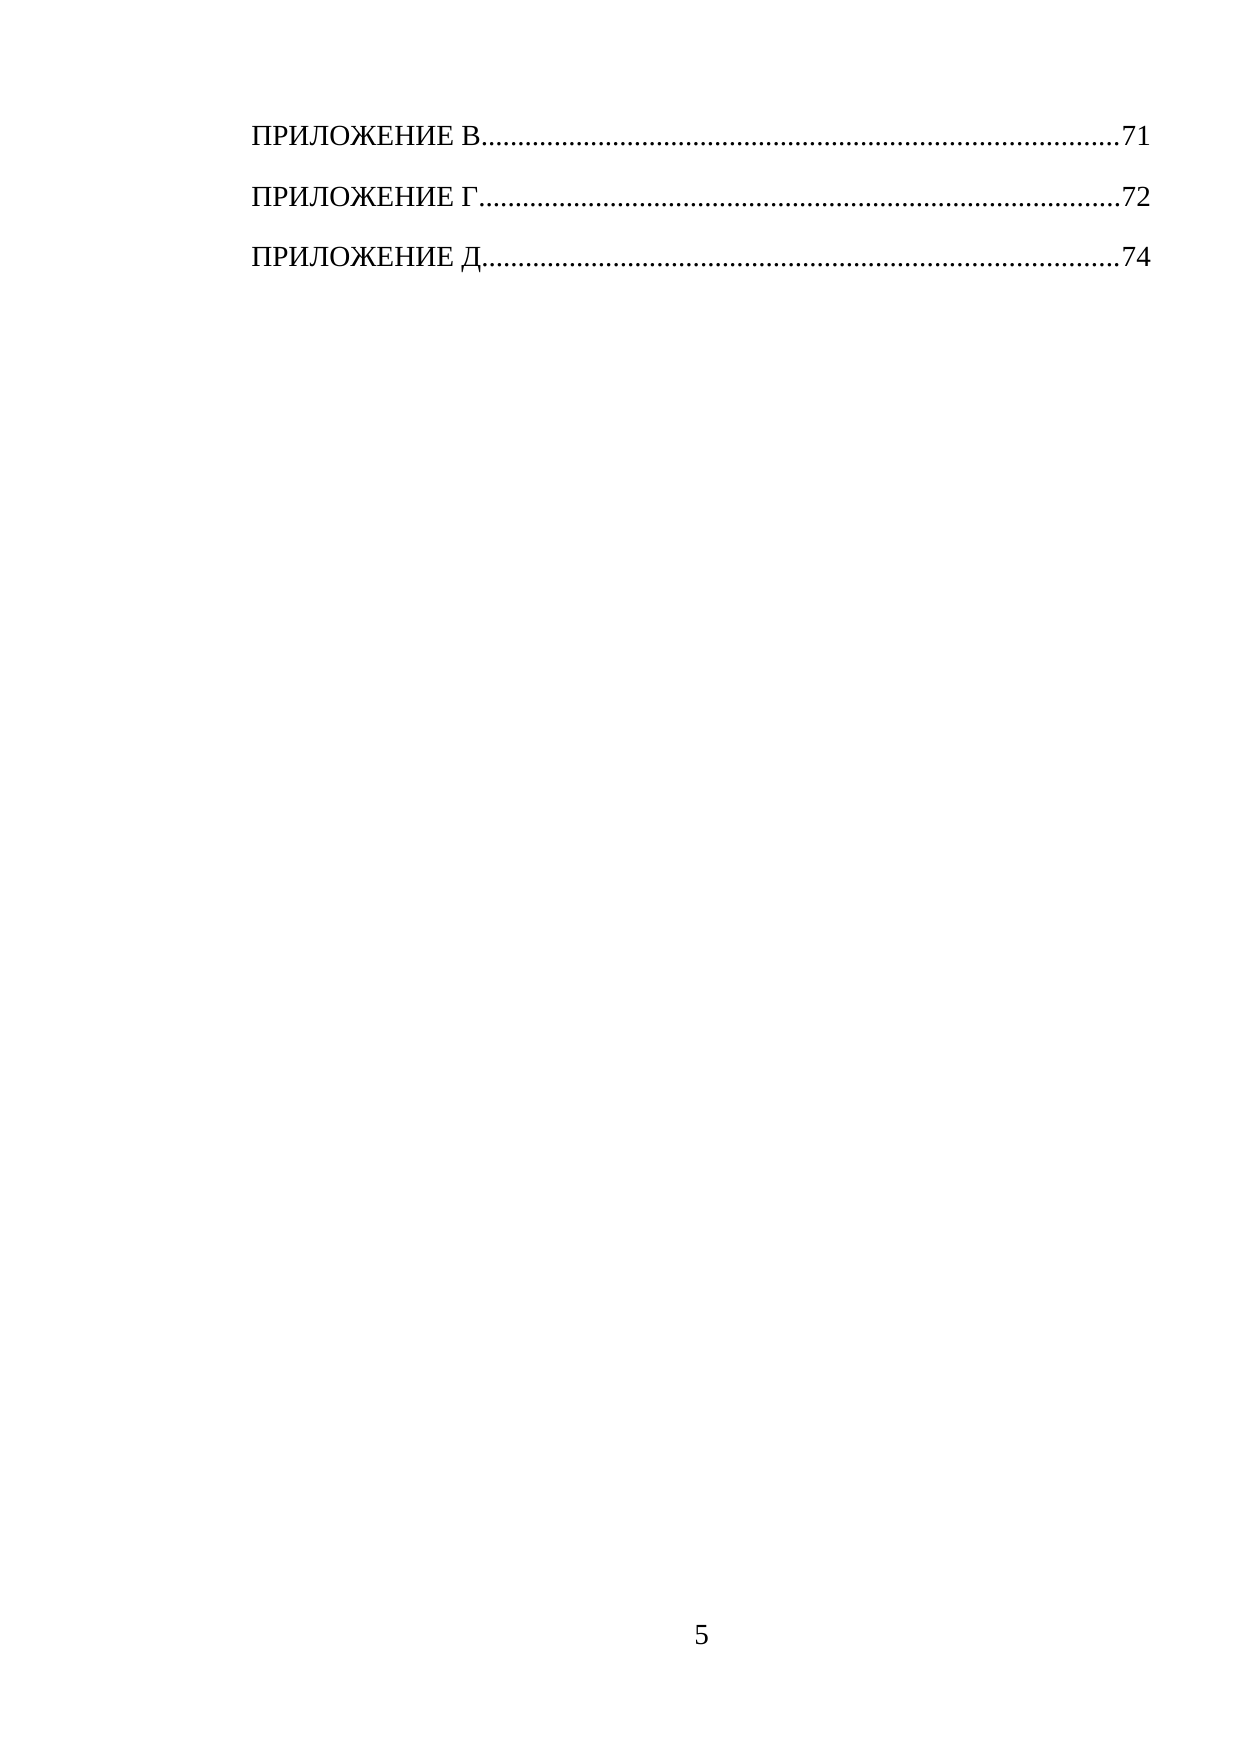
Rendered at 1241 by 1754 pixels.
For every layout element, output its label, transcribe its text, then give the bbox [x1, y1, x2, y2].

text ПРИЛОЖЕНИЕ В 71 [177, 118, 1152, 152]
text ПРИЛОЖЕНИЕ Д 74 [177, 239, 1152, 273]
text ПРИЛОЖЕНИЕ Г 72 [177, 179, 1152, 212]
